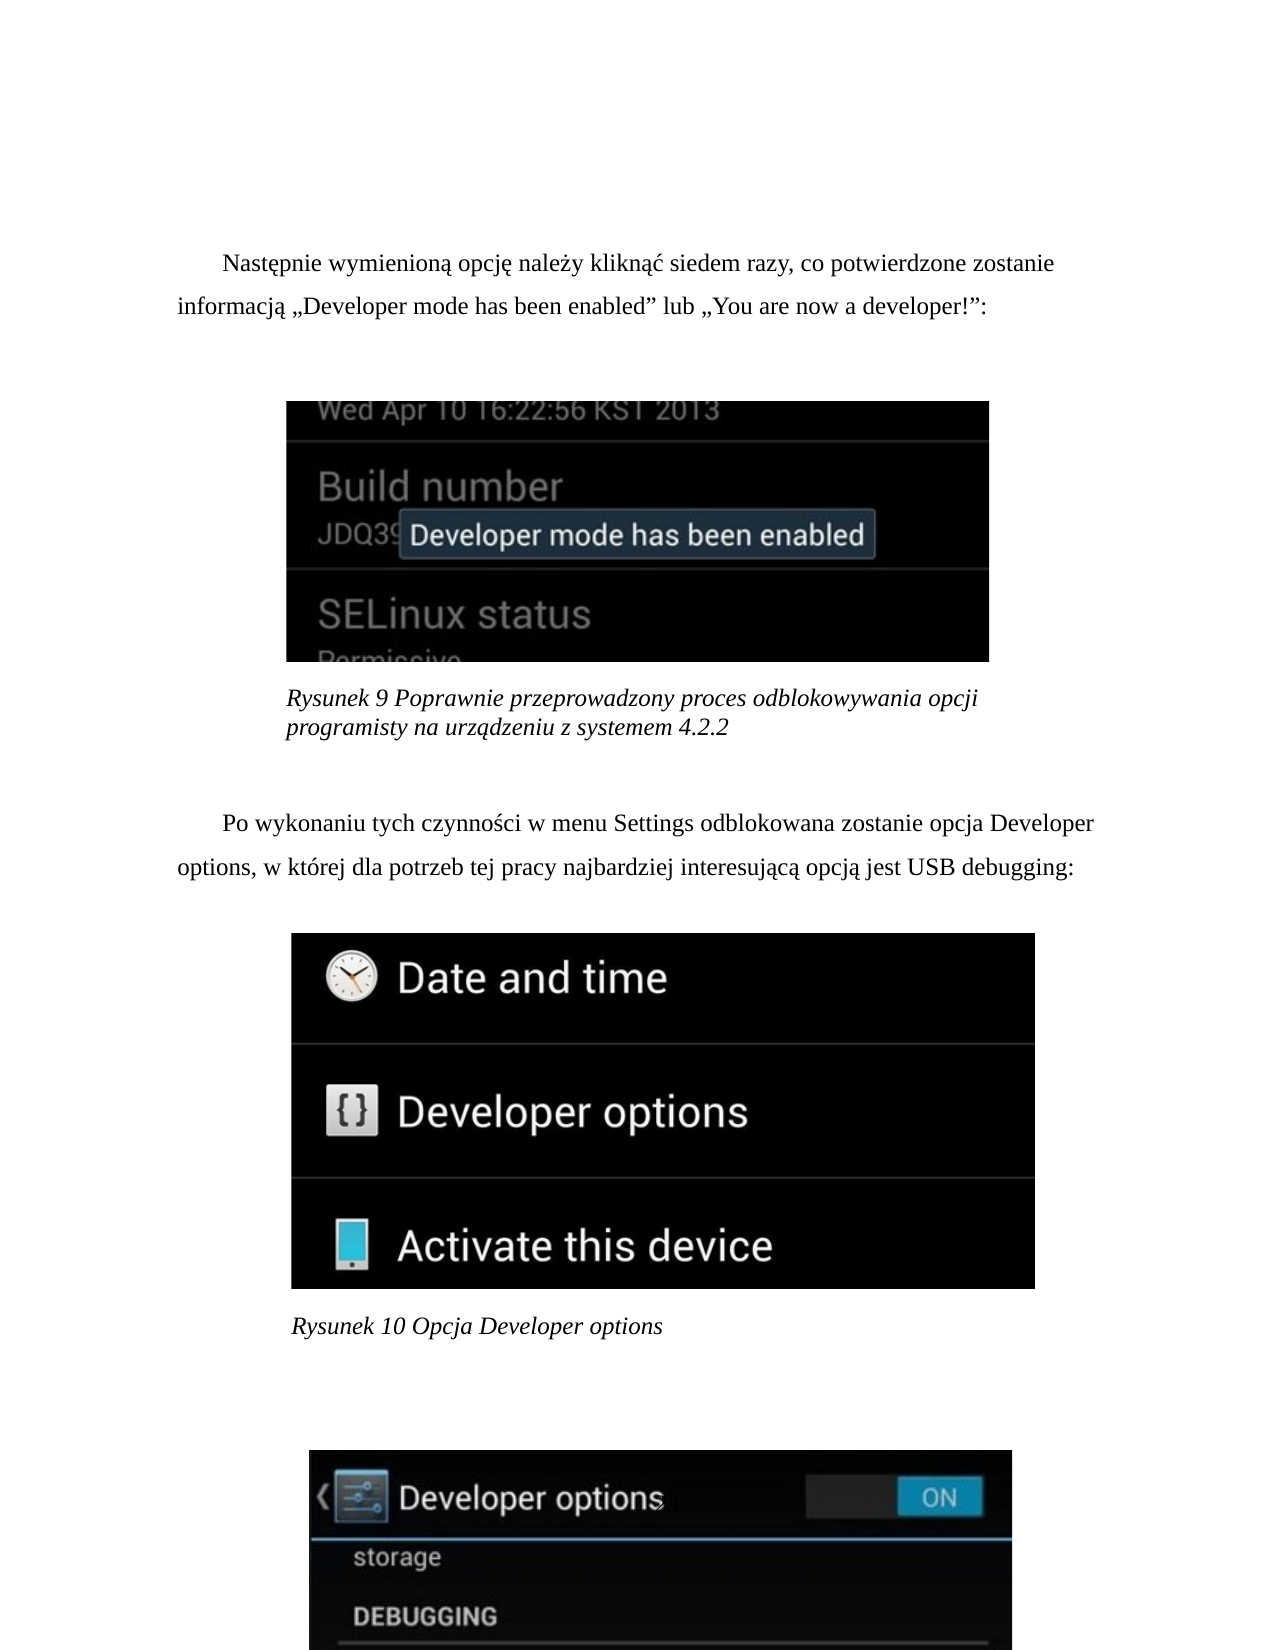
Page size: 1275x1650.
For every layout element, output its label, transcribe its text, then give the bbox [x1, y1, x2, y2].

picture [286, 401, 990, 662]
text Po wykonaniu tych czynności w menu Settings odblokowana zostanie opcja Developer options, w której dla potrzeb tej pracy najbardziej interesującą opcją jest USB debugging: [177, 808, 1156, 880]
text Następnie wymienioną opcję należy kliknąć siedem razy, co potwierdzone zostanie informacją „Developer mode has been enabled” lub „You are now a developer!”: [177, 248, 1156, 320]
picture [291, 933, 1035, 1289]
picture [309, 1450, 1013, 1650]
